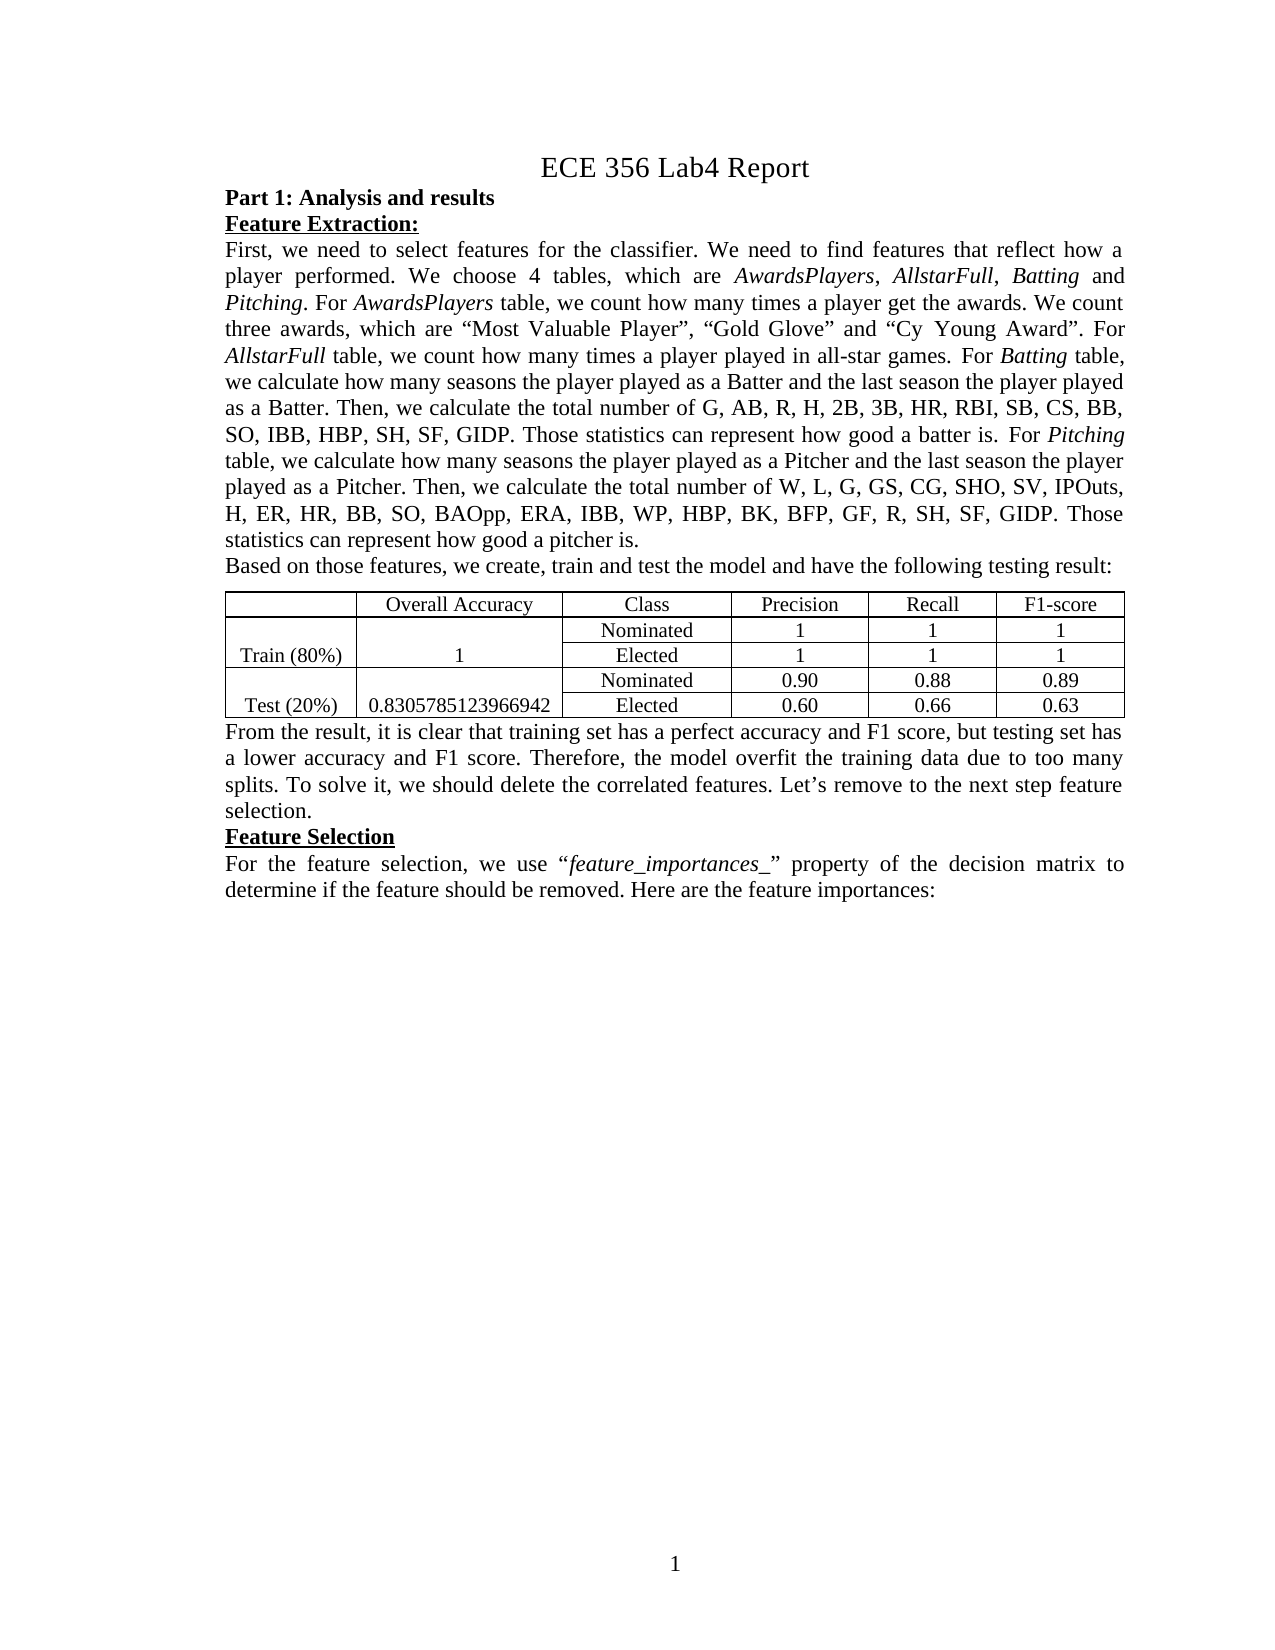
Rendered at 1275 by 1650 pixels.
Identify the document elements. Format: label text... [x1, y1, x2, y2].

table_header Class [563, 593, 731, 616]
table_cell 0.8305785123966942 [357, 668, 562, 717]
table_header [226, 593, 356, 616]
table_cell 0.60 [732, 693, 868, 717]
table_cell Train (80%) [226, 618, 356, 667]
table_cell Elected [563, 693, 731, 717]
table_cell 0.89 [997, 668, 1124, 692]
text Based on those features, we create, train and test the model and have the following testing result: [225, 552, 1125, 579]
table_cell Test (20%) [226, 668, 356, 717]
table_header Recall [869, 593, 996, 616]
table_cell 0.66 [869, 693, 996, 717]
subtitle Feature Extraction: [225, 210, 1125, 236]
table_cell 1 [732, 643, 868, 667]
table_header F1-score [997, 593, 1124, 616]
table_header Precision [732, 593, 868, 616]
table_cell 0.90 [732, 668, 868, 692]
table_cell 1 [997, 618, 1124, 642]
table_cell 1 [732, 618, 868, 642]
table_cell Nominated [563, 668, 731, 692]
table_cell 1 [997, 643, 1124, 667]
table_cell 1 [357, 618, 562, 667]
subtitle Feature Selection [225, 823, 1125, 850]
text For the feature selection, we use “feature_importances_” property of the decision matrix to determine if the feature should be removed. Here are the feature importances: [225, 850, 1125, 902]
table_cell Elected [563, 643, 731, 667]
table_header Overall Accuracy [357, 593, 562, 616]
title ECE 356 Lab4 Report [225, 150, 1125, 183]
table_cell 0.63 [997, 693, 1124, 717]
table_cell 1 [869, 618, 996, 642]
subtitle Part 1: Analysis and results [225, 183, 1125, 210]
table_cell 1 [869, 643, 996, 667]
text From the result, it is clear that training set has a perfect accuracy and F1 score, but testing set has a lower accuracy and F1 score. Therefore, the model overfit the training data due to too many splits. To solve it, we should delete the correlated features. Let’s remove to the next step feature selection. [225, 718, 1125, 823]
table_cell 0.88 [869, 668, 996, 692]
text First, we need to select features for the classifier. We need to find features that reflect how a player performed. We choose 4 tables, which are AwardsPlayers, AllstarFull, Batting and Pitching. For AwardsPlayers table, we count how many times a player get the awards. We count three awards, which are “Most Valuable Player”, “Gold Glove” and “Cy Young Award”. For AllstarFull table, we count how many times a player played in all-star games. For Batting table, we calculate how many seasons the player played as a Batter and the last season the player played as a Batter. Then, we calculate the total number of G, AB, R, H, 2B, 3B, HR, RBI, SB, CS, BB, SO, IBB, HBP, SH, SF, GIDP. Those statistics can represent how good a batter is. For Pitching table, we calculate how many seasons the player played as a Pitcher and the last season the player played as a Pitcher. Then, we calculate the total number of W, L, G, GS, CG, SHO, SV, IPOuts, H, ER, HR, BB, SO, BAOpp, ERA, IBB, WP, HBP, BK, BFP, GF, R, SH, SF, GIDP. Those statistics can represent how good a pitcher is. [225, 236, 1125, 552]
table_cell Nominated [563, 618, 731, 642]
